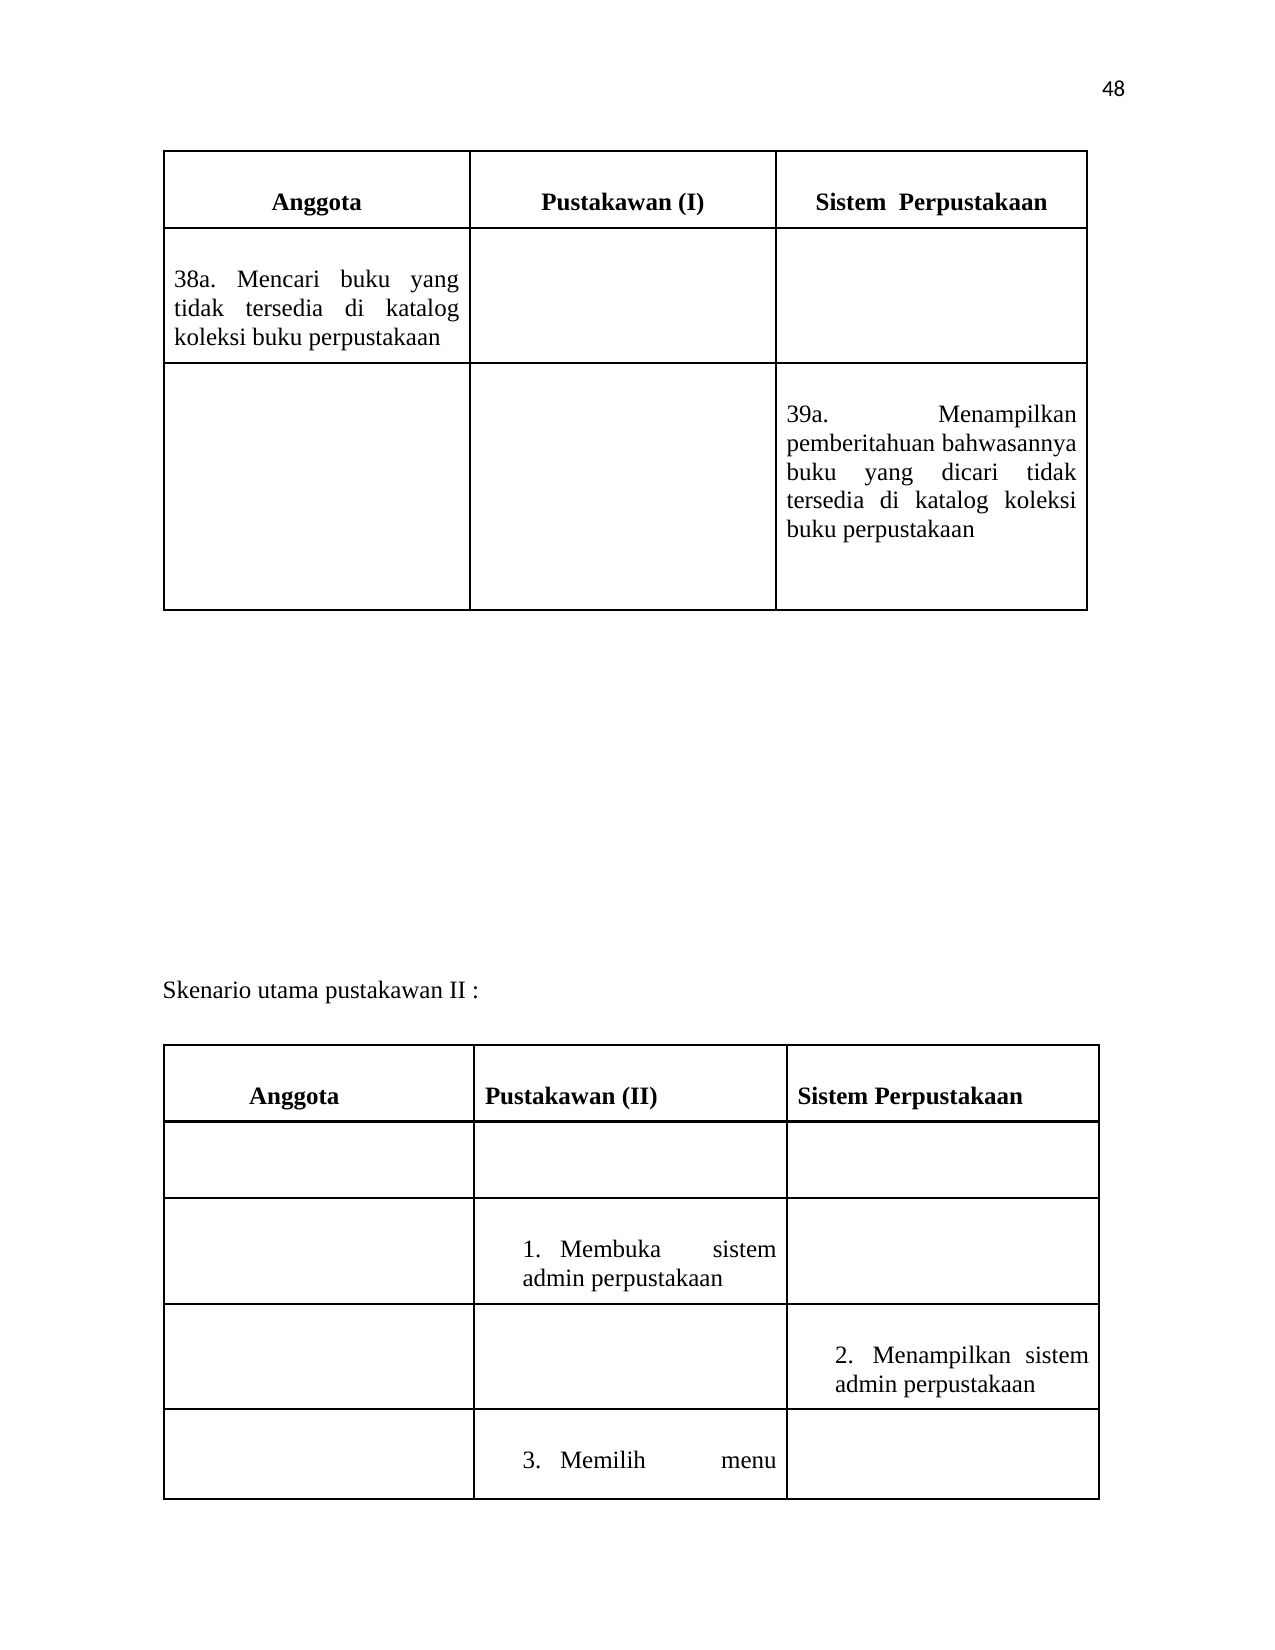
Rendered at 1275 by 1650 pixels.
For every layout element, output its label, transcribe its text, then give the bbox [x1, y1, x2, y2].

table_cell [165, 1410, 473, 1498]
table_cell 39a. Menampilkan pemberitahuan bahwasannya buku yang dicari tidak tersedia di katalog koleksi buku perpustakaan [777, 364, 1086, 609]
table_cell [471, 364, 775, 609]
table_cell [165, 364, 469, 609]
table_cell [788, 1123, 1098, 1197]
table_header Sistem Perpustakaan [777, 152, 1086, 227]
table_cell [777, 229, 1086, 362]
text Skenario utama pustakawan II : [162, 976, 1125, 1004]
table_cell [471, 229, 775, 362]
table_cell 2. Menampilkan sistem admin perpustakaan [788, 1305, 1098, 1408]
table_header Pustakawan (II) [475, 1046, 786, 1120]
table_header Pustakawan (I) [471, 152, 775, 227]
table_header Sistem Perpustakaan [788, 1046, 1098, 1120]
table_cell [475, 1305, 786, 1408]
table_cell [165, 1123, 473, 1197]
table_cell 1. Membuka sistem admin perpustakaan [475, 1199, 786, 1302]
table_header Anggota [165, 152, 469, 227]
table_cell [475, 1410, 786, 1498]
table_cell [788, 1199, 1098, 1302]
table_cell [165, 1305, 473, 1408]
table_cell [475, 1123, 786, 1197]
table_cell [165, 1199, 473, 1302]
table_cell [788, 1410, 1098, 1498]
table_cell 38a. Mencari buku yang tidak tersedia di katalog koleksi buku perpustakaan [165, 229, 469, 362]
table_header Anggota [165, 1046, 473, 1120]
